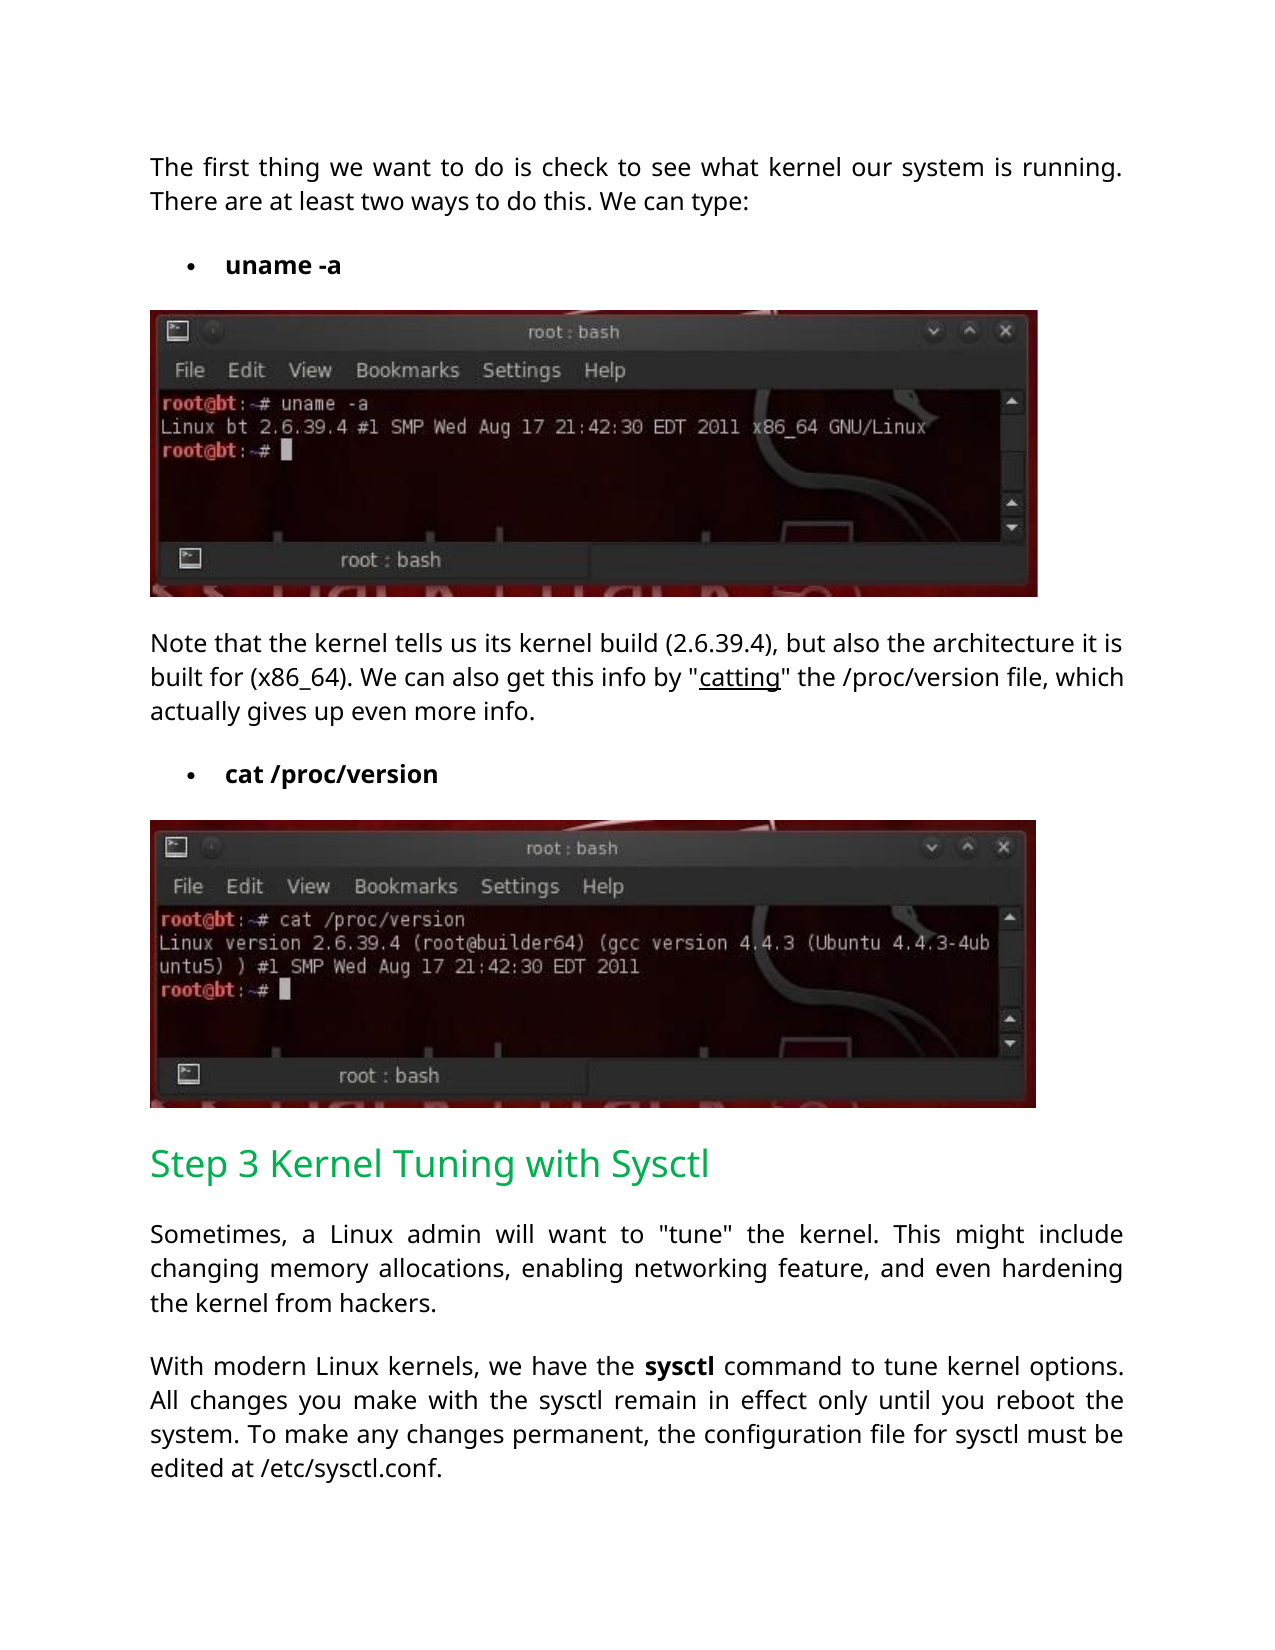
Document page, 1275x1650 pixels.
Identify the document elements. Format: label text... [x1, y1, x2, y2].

list uname -a [187, 247, 1125, 281]
text Step 3 Kernel Tuning with Sysctl [150, 1137, 1125, 1188]
text Sometimes, a Linux admin will want to "tune" the kernel. This might include changing memory allocations, enabling networking feature, and even hardening the kernel from hackers. [150, 1217, 1125, 1319]
text With modern Linux kernels, we have the sysctl command to tune kernel options. All changes you make with the sysctl remain in effect only until you reboot the system. To make any changes permanent, the configuration file for sysctl must be edited at /etc/sysctl.conf. [150, 1348, 1125, 1485]
text Note that the kernel tells us its kernel build (2.6.39.4), but also the architecture it is built for (x86_64). We can also get this info by "catting" the /proc/version file, which actually gives up even more info. [150, 626, 1125, 728]
text The first thing we want to do is check to see what kernel our system is running. There are at least two ways to do this. We can type: [150, 150, 1125, 218]
list cat /proc/version [187, 757, 1125, 791]
picture [150, 820, 1036, 1108]
picture [150, 310, 1038, 597]
